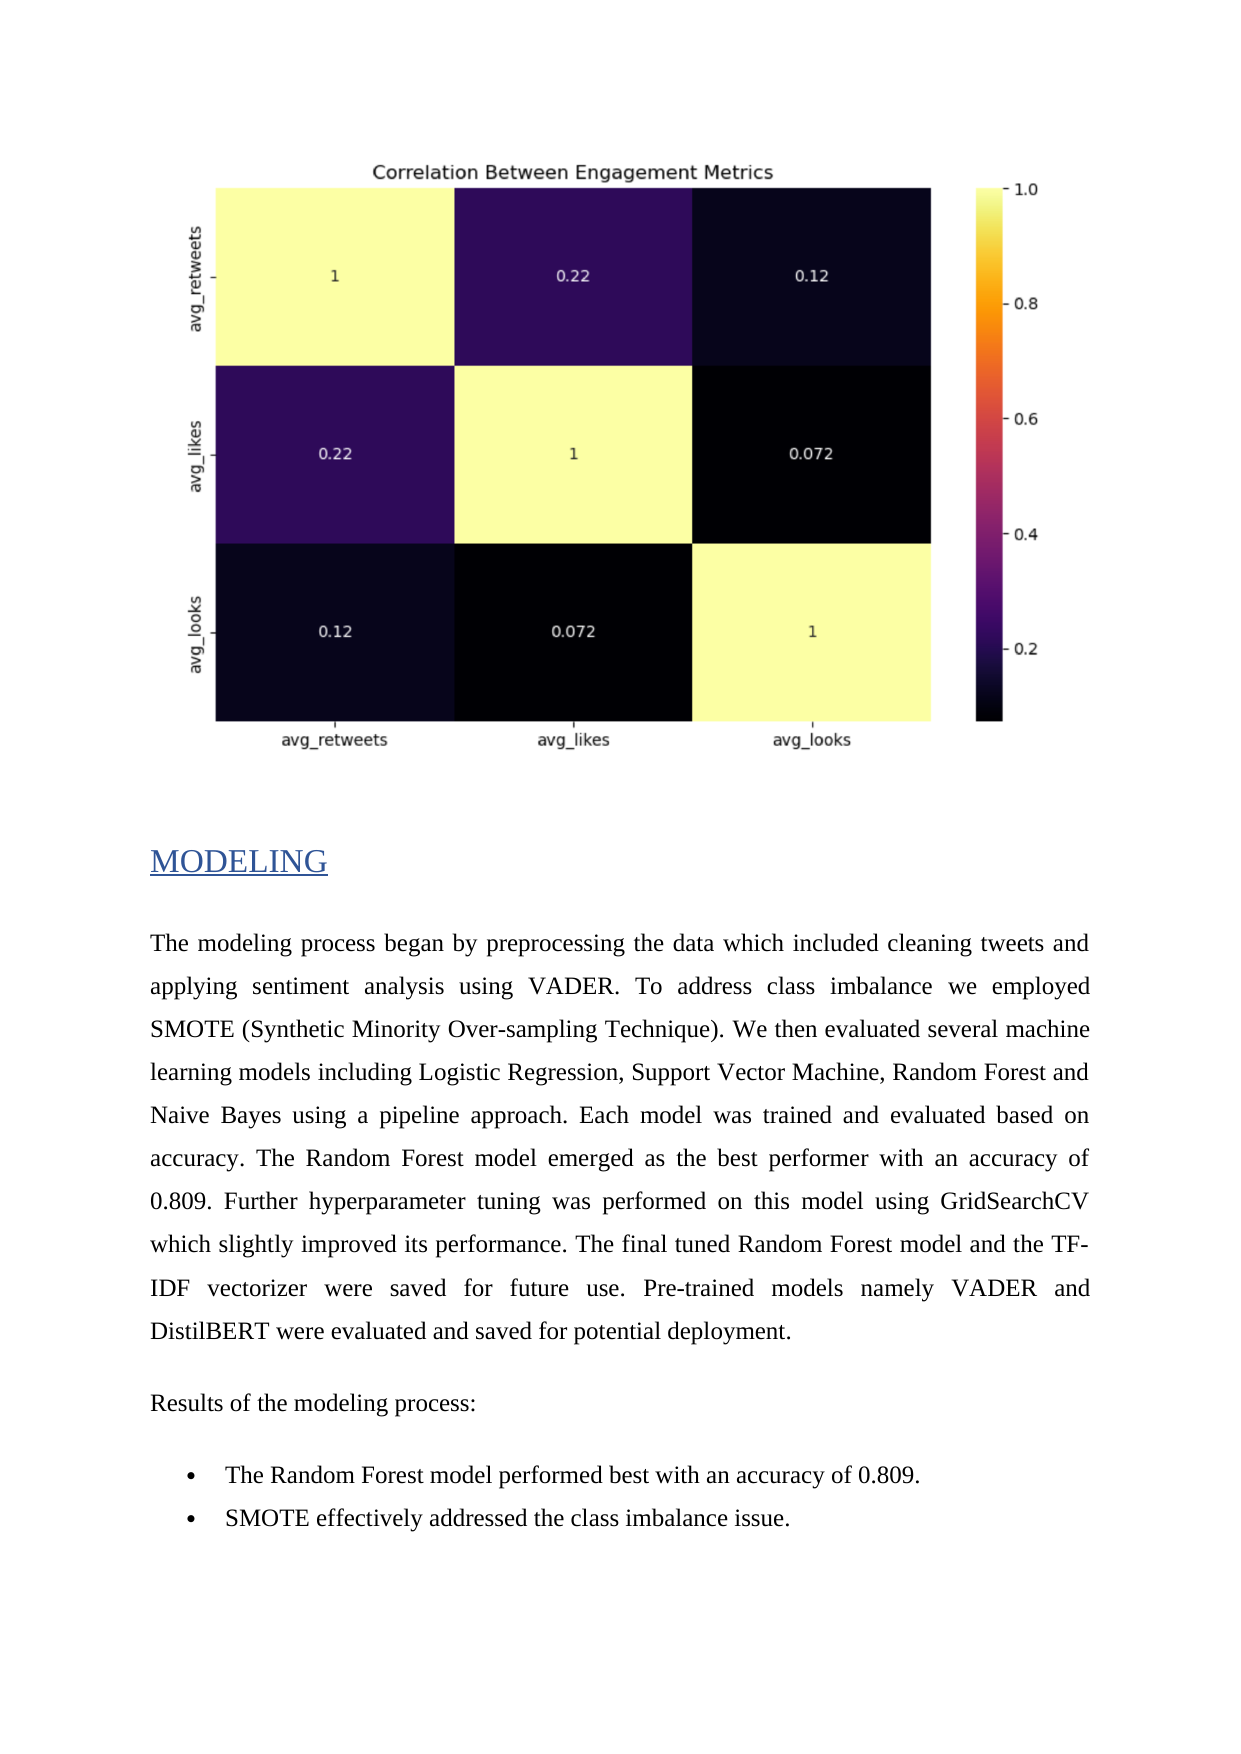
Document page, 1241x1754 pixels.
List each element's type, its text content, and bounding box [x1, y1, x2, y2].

subtitle MODELING [150, 1296, 1090, 1334]
picture [150, 150, 1091, 1228]
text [150, 1382, 1090, 1583]
